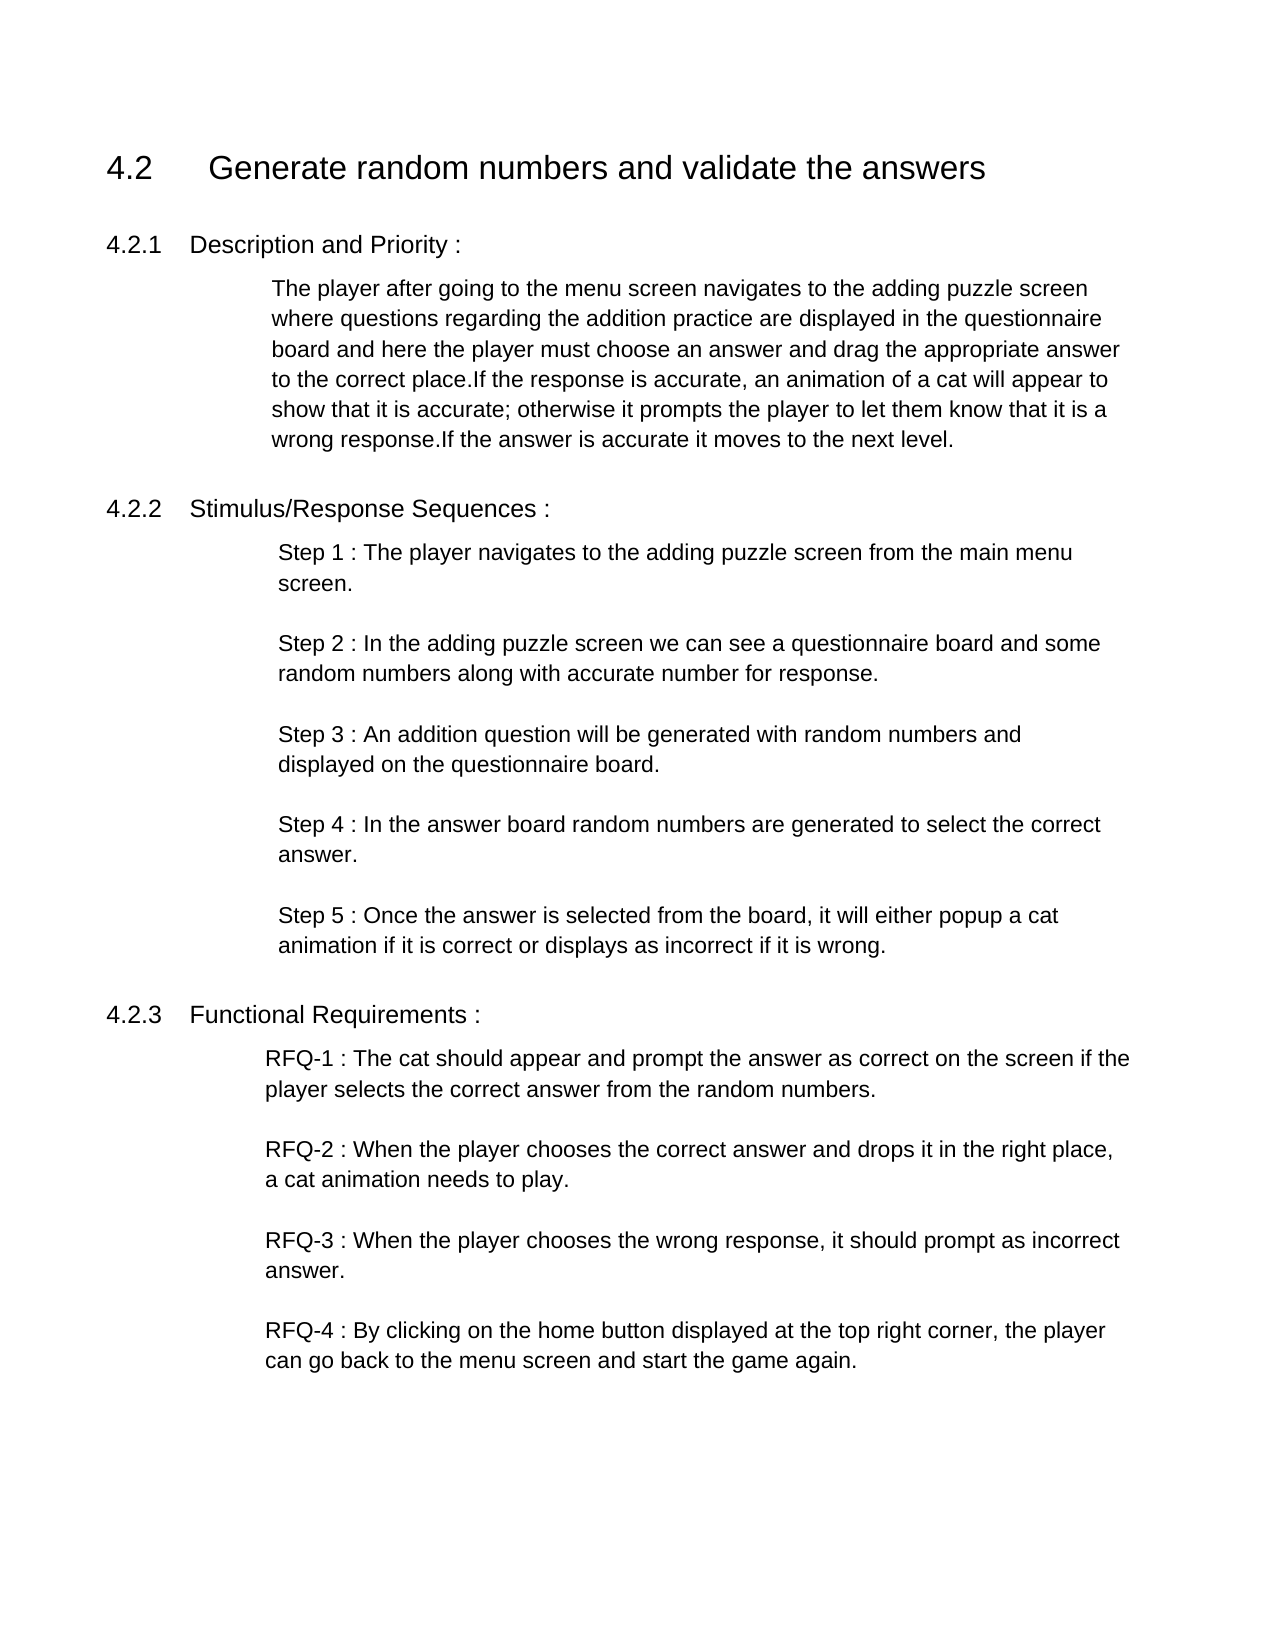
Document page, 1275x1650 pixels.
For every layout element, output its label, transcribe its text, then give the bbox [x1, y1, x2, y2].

subtitle 4.2.2 Stimulus/Response Sequences : [106, 494, 1231, 523]
text RFQ-4 : By clicking on the home button displayed at the top right corner, the player [106, 1317, 1231, 1343]
text can go back to the menu screen and start the game again. [106, 1347, 1231, 1374]
subtitle 4.2.1 Description and Priority : [106, 229, 1231, 258]
text show that it is accurate; otherwise it prompts the player to let them know that it is a [106, 396, 1231, 422]
text player selects the correct answer from the random numbers. [106, 1076, 1231, 1102]
subtitle 4.2 Generate random numbers and validate the answers [106, 148, 1231, 186]
text The player after going to the menu screen navigates to the adding puzzle screen [106, 275, 1231, 301]
text where questions regarding the addition practice are displayed in the questionnaire [106, 305, 1231, 332]
text answer. [106, 841, 1231, 868]
text answer. [106, 1257, 1231, 1283]
text screen. [106, 569, 1231, 596]
text board and here the player must choose an answer and drag the appropriate answer [106, 336, 1231, 362]
text RFQ-1 : The cat should appear and prompt the answer as correct on the screen if the [106, 1045, 1231, 1072]
text animation if it is correct or displays as incorrect if it is wrong. [106, 932, 1231, 958]
text Step 3 : An addition question will be generated with random numbers and [106, 721, 1231, 747]
text random numbers along with accurate number for response. [106, 660, 1231, 687]
text Step 4 : In the answer board random numbers are generated to select the correct [106, 811, 1231, 838]
text to the correct place.If the response is accurate, an animation of a cat will appear to [106, 366, 1231, 392]
text Step 1 : The player navigates to the adding puzzle screen from the main menu [106, 539, 1231, 566]
text RFQ-2 : When the player chooses the correct answer and drops it in the right place, [106, 1136, 1231, 1162]
text displayed on the questionnaire board. [106, 751, 1231, 777]
subtitle 4.2.3 Functional Requirements : [106, 1000, 1231, 1028]
text Step 5 : Once the answer is selected from the board, it will either popup a cat [106, 902, 1231, 928]
text RFQ-3 : When the player chooses the wrong response, it should prompt as incorrect [106, 1227, 1231, 1253]
text wrong response.If the answer is accurate it moves to the next level. [106, 426, 1231, 452]
text Step 2 : In the adding puzzle screen we can see a questionnaire board and some [106, 630, 1231, 656]
text a cat animation needs to play. [106, 1166, 1231, 1192]
